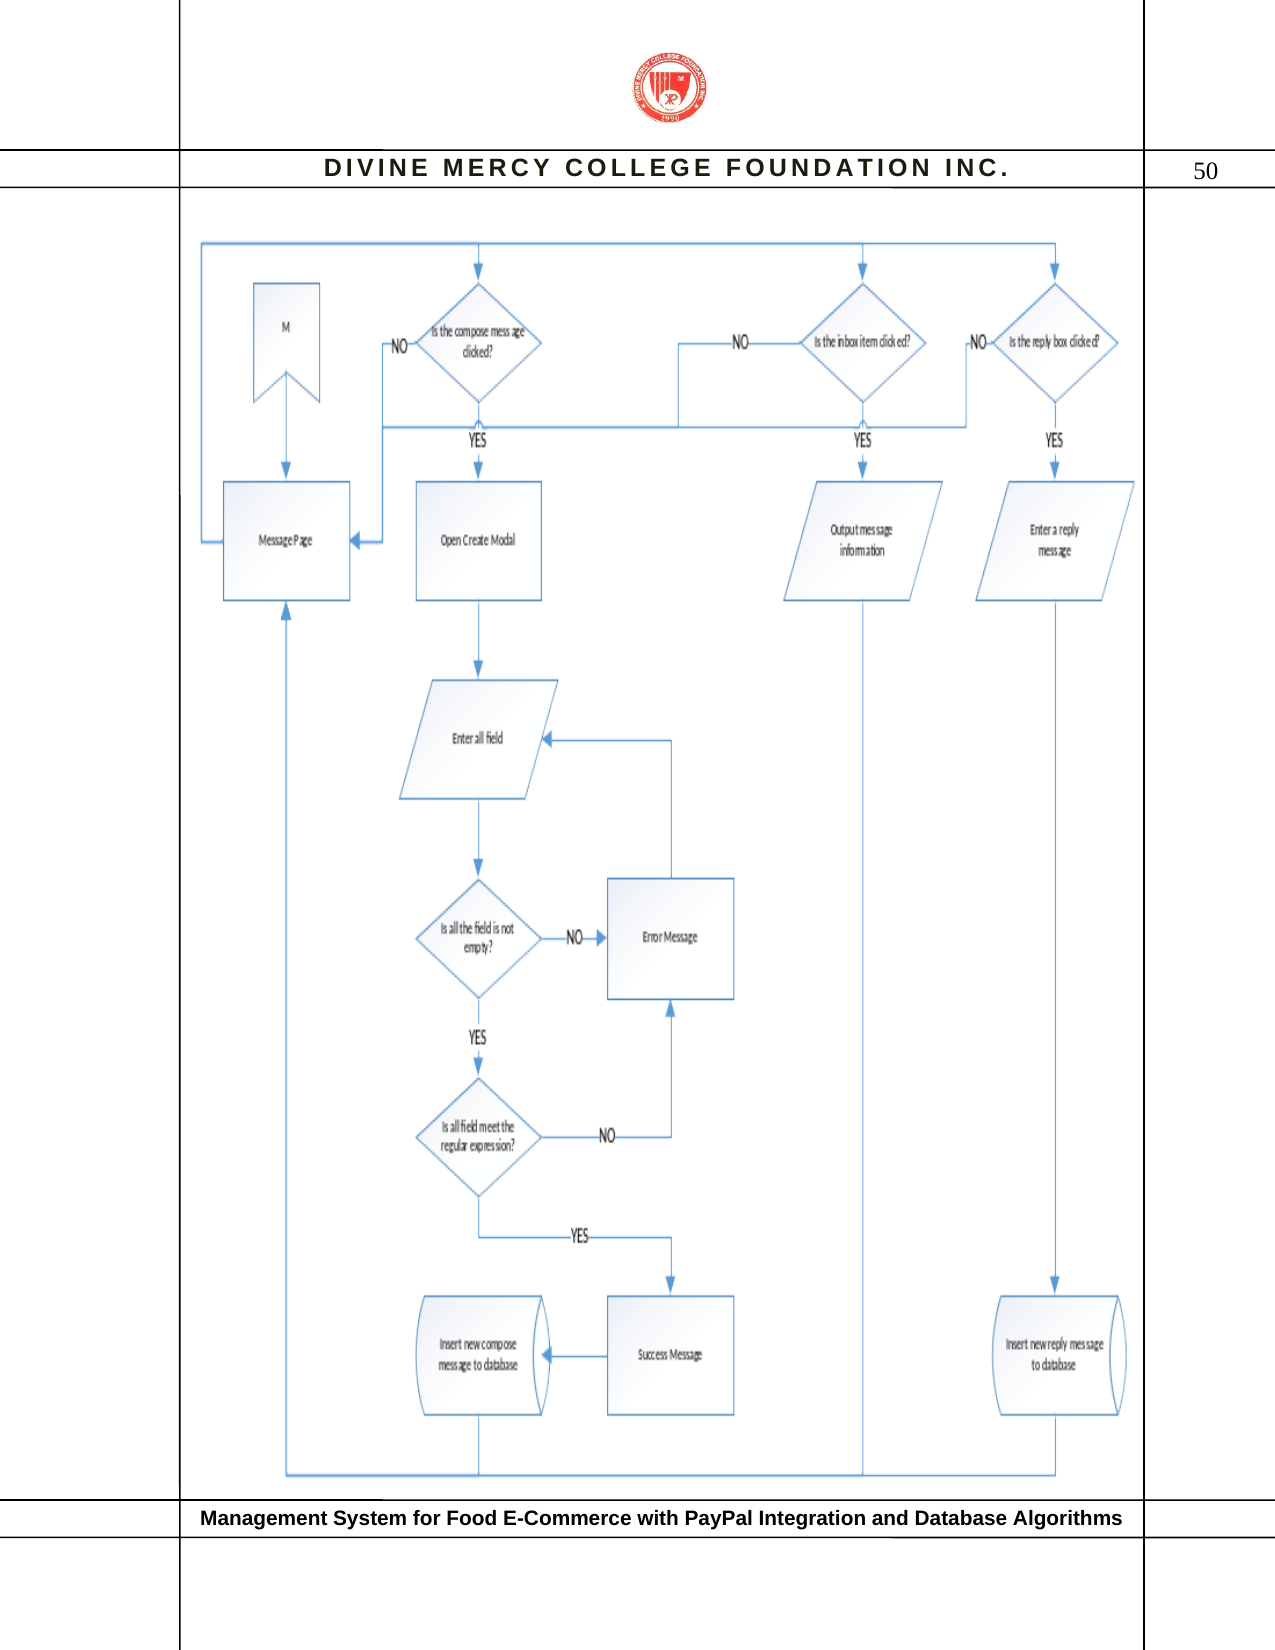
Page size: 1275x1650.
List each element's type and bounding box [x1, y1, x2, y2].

picture [632, 52, 709, 123]
